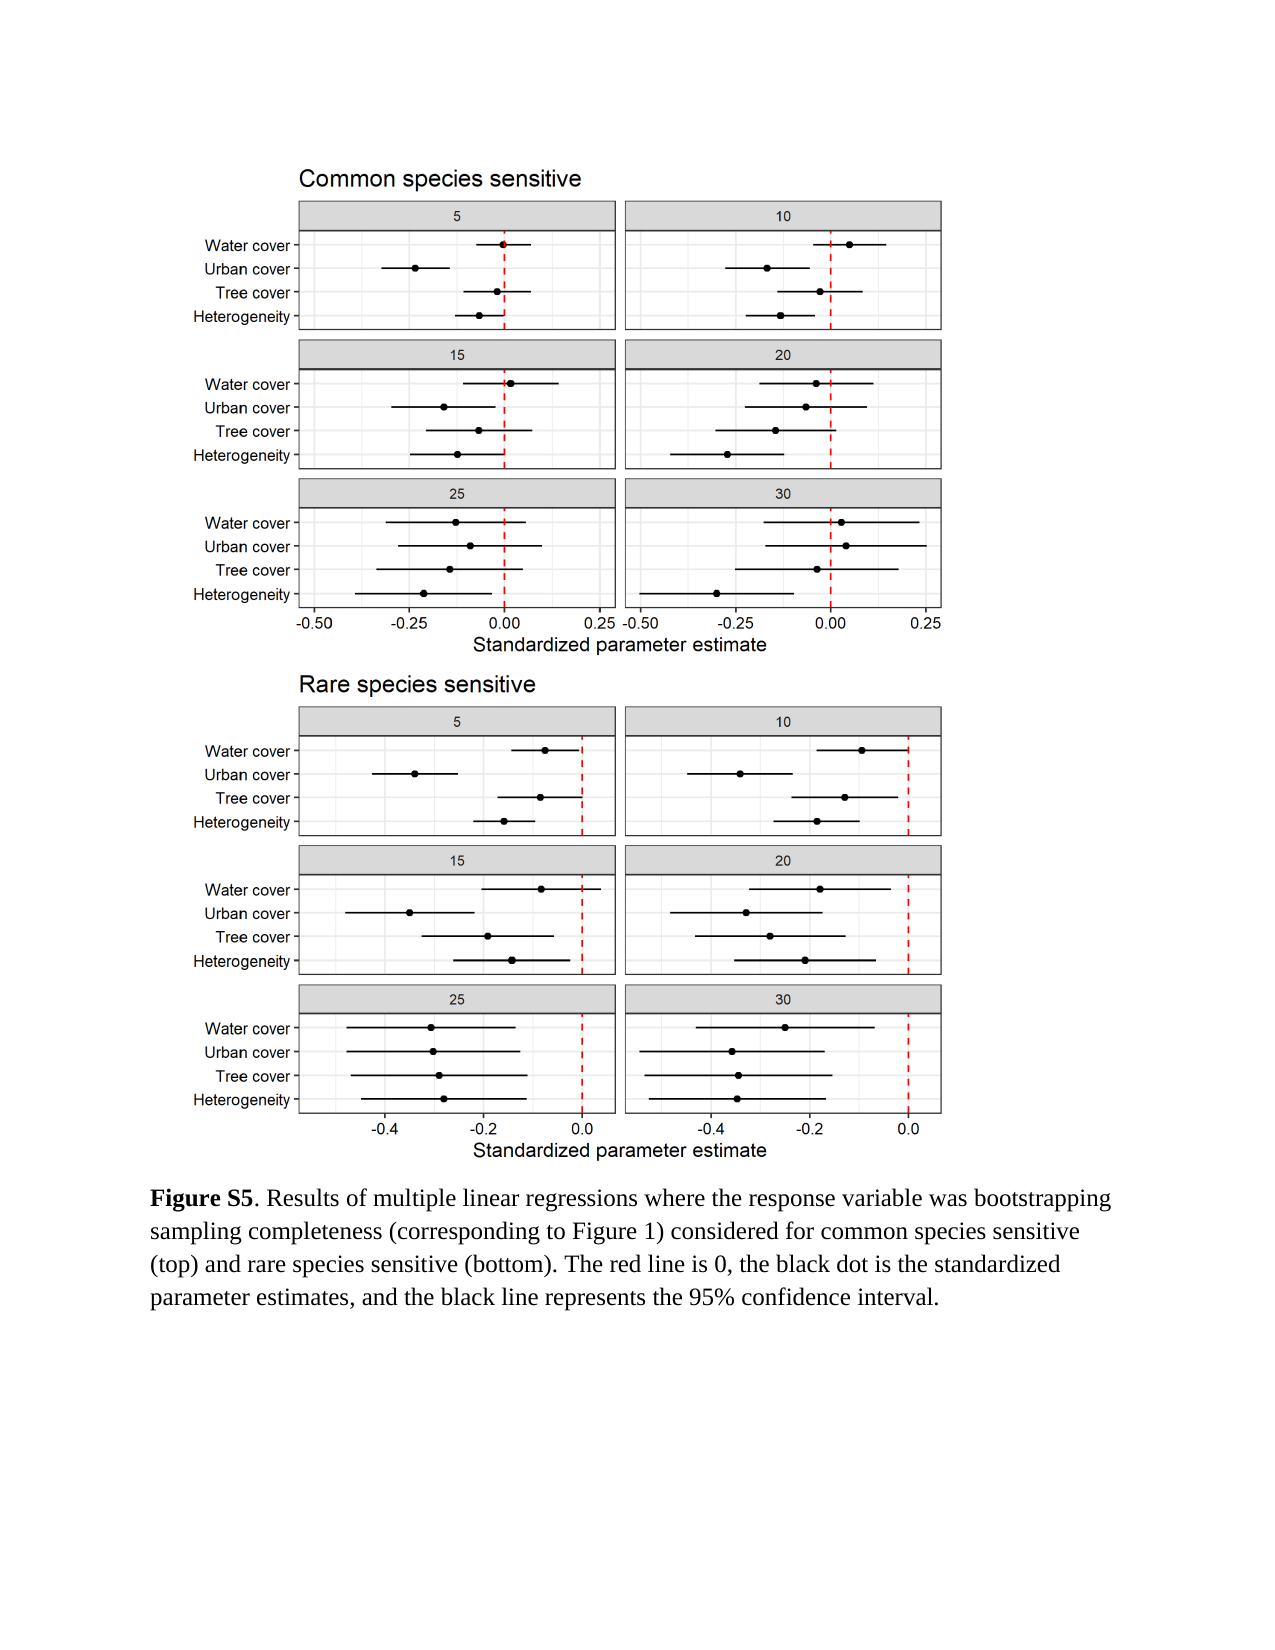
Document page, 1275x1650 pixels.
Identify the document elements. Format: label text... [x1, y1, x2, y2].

text Figure S5. Results of multiple linear regressions where the response variable was bootstrapping sampling completeness (corresponding to Figure 1) considered for common species sensitive (top) and rare species sensitive (bottom). The red line is 0, the black dot is the standardized parameter estimates, and the black line represents the 95% confidence interval. [150, 1183, 1125, 1311]
picture [150, 150, 961, 1180]
